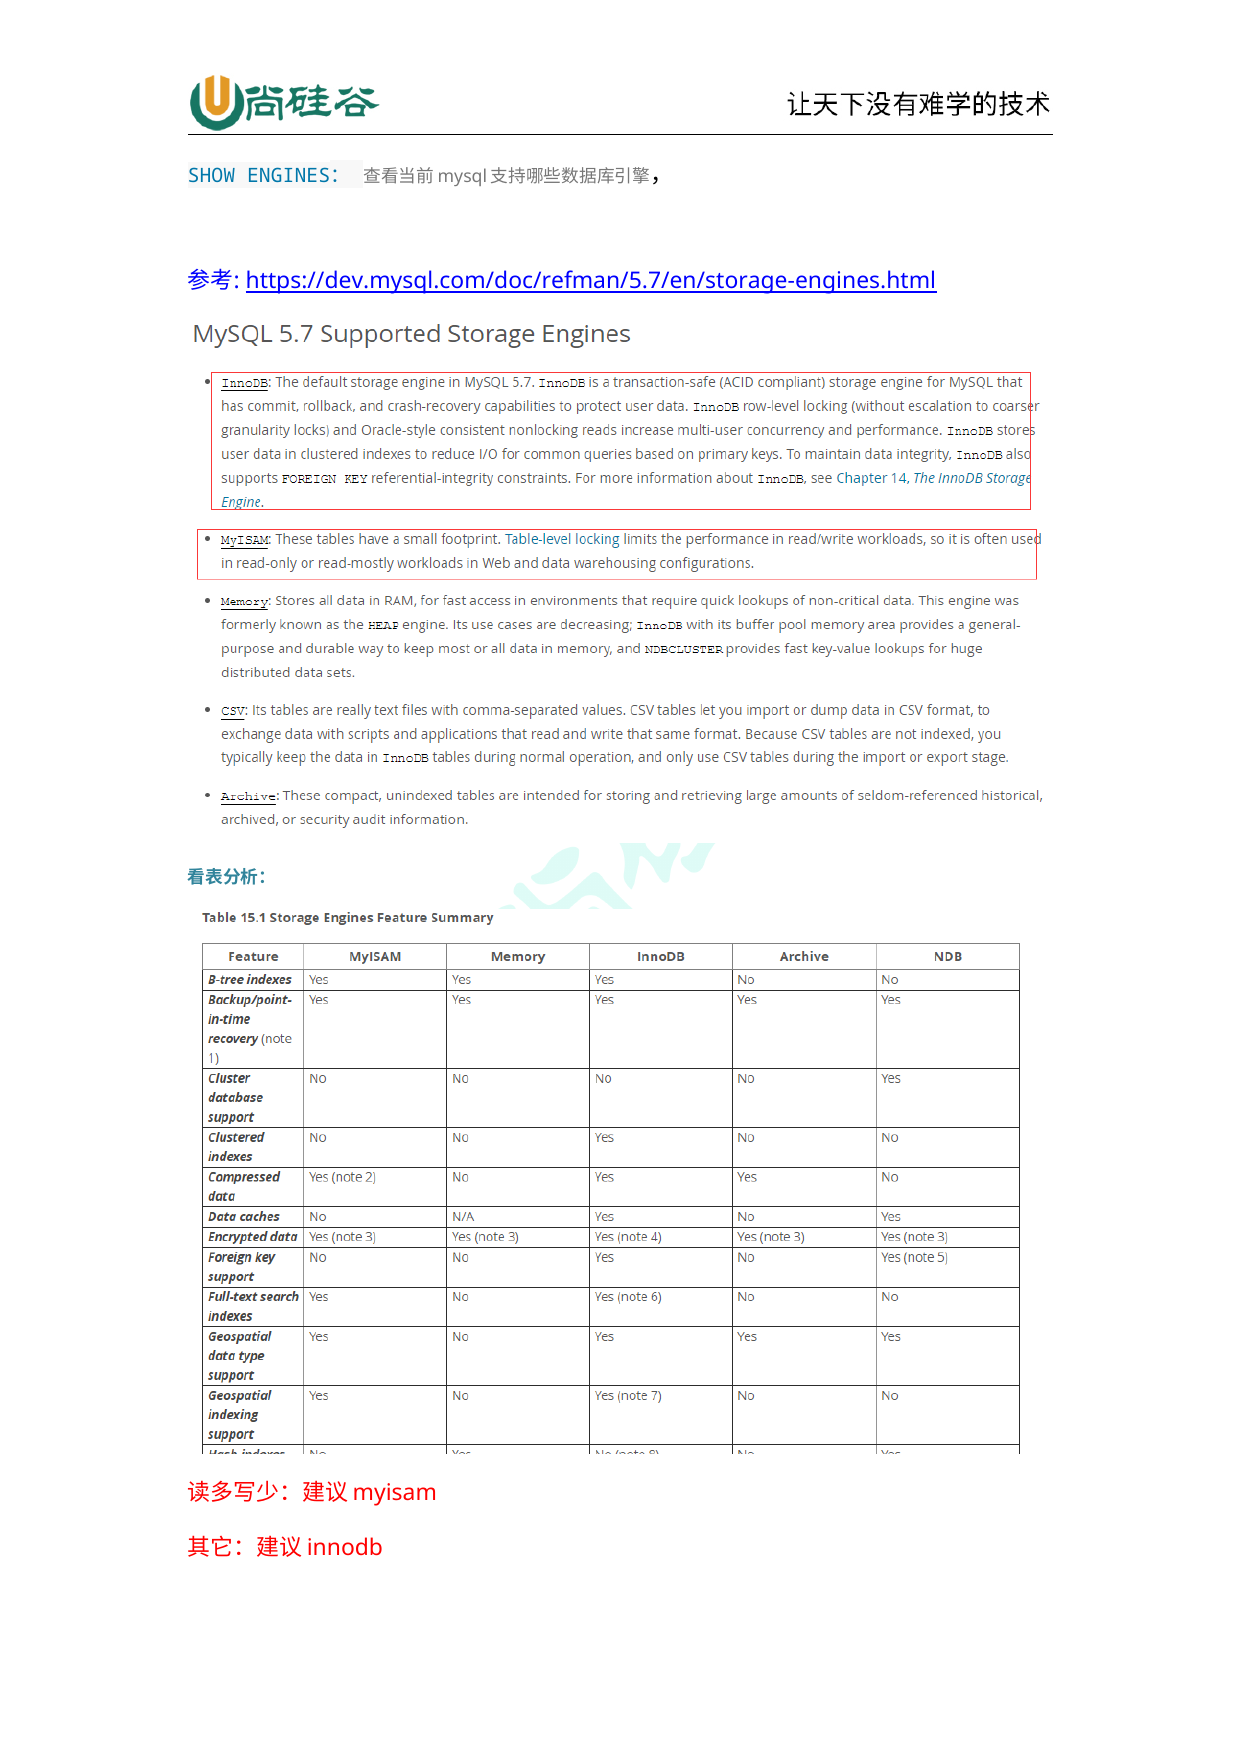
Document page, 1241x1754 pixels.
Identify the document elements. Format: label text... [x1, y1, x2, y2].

picture [187, 909, 1052, 1454]
text SHOW ENGINES： 查看当前mysql支持哪些数据库引擎， [187, 156, 1053, 189]
text 看表分析： [187, 863, 1053, 889]
text 其它：建议innodb [187, 1528, 1053, 1562]
picture [187, 73, 1053, 132]
text 参考: https://dev.mysql.com/doc/refman/5.7/en/storage-engines.html [187, 262, 1053, 296]
text 读多写少：建议myisam [187, 1474, 1053, 1508]
picture [187, 316, 1053, 843]
